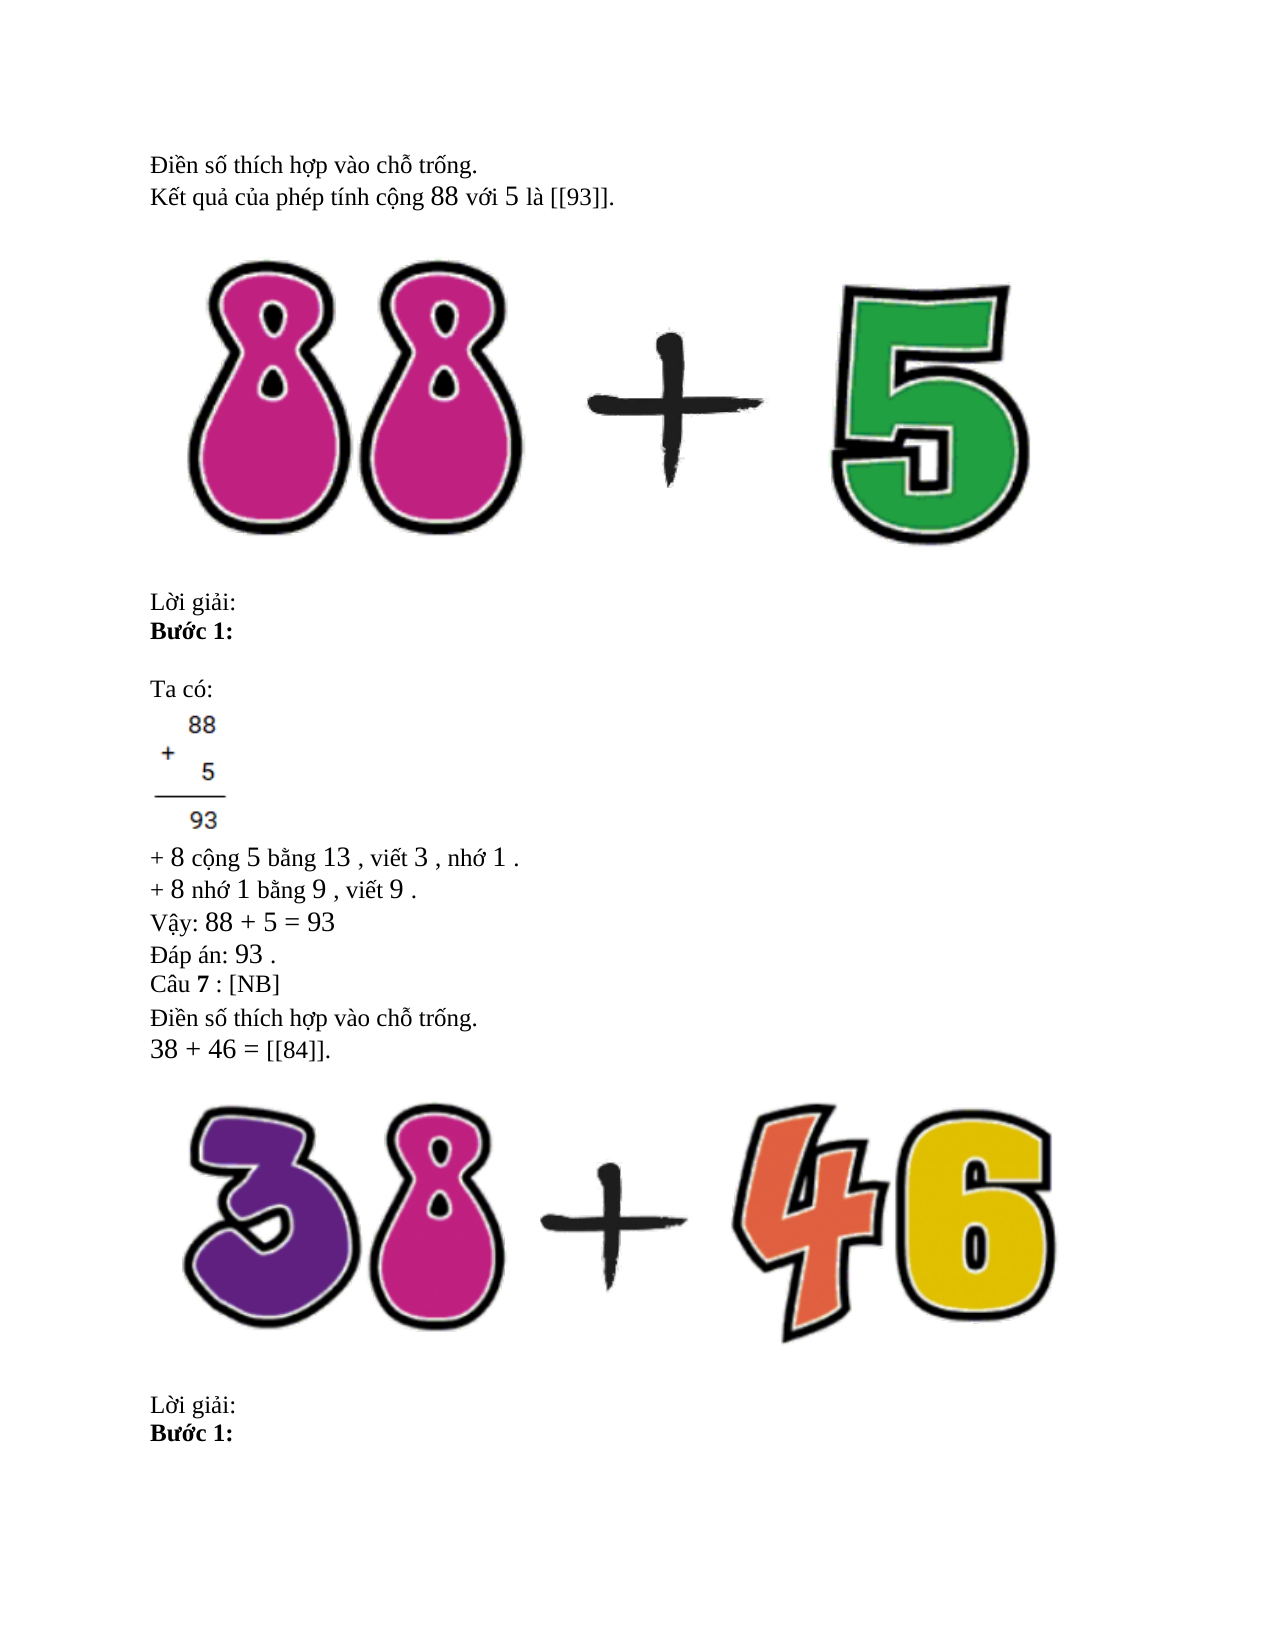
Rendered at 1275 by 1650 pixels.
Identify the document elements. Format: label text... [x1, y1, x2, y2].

text Câu 7 : [NB] [150, 969, 1125, 998]
text Bước 1: [150, 616, 1125, 645]
text Bước 1: [150, 1418, 1125, 1447]
picture [150, 702, 230, 840]
picture [150, 1064, 1088, 1385]
text Ta có: + 8 cộng 5 bằng 13 , viết 3 , nhớ 1 . + 8 nhớ 1 bằng 9 , viết 9 . Vậy: 88 + 5 = 93 Đáp án: 93 . [150, 645, 1125, 969]
picture [150, 211, 1063, 583]
text Lời giải: [150, 1390, 1125, 1418]
text Lời giải: [150, 587, 1125, 616]
